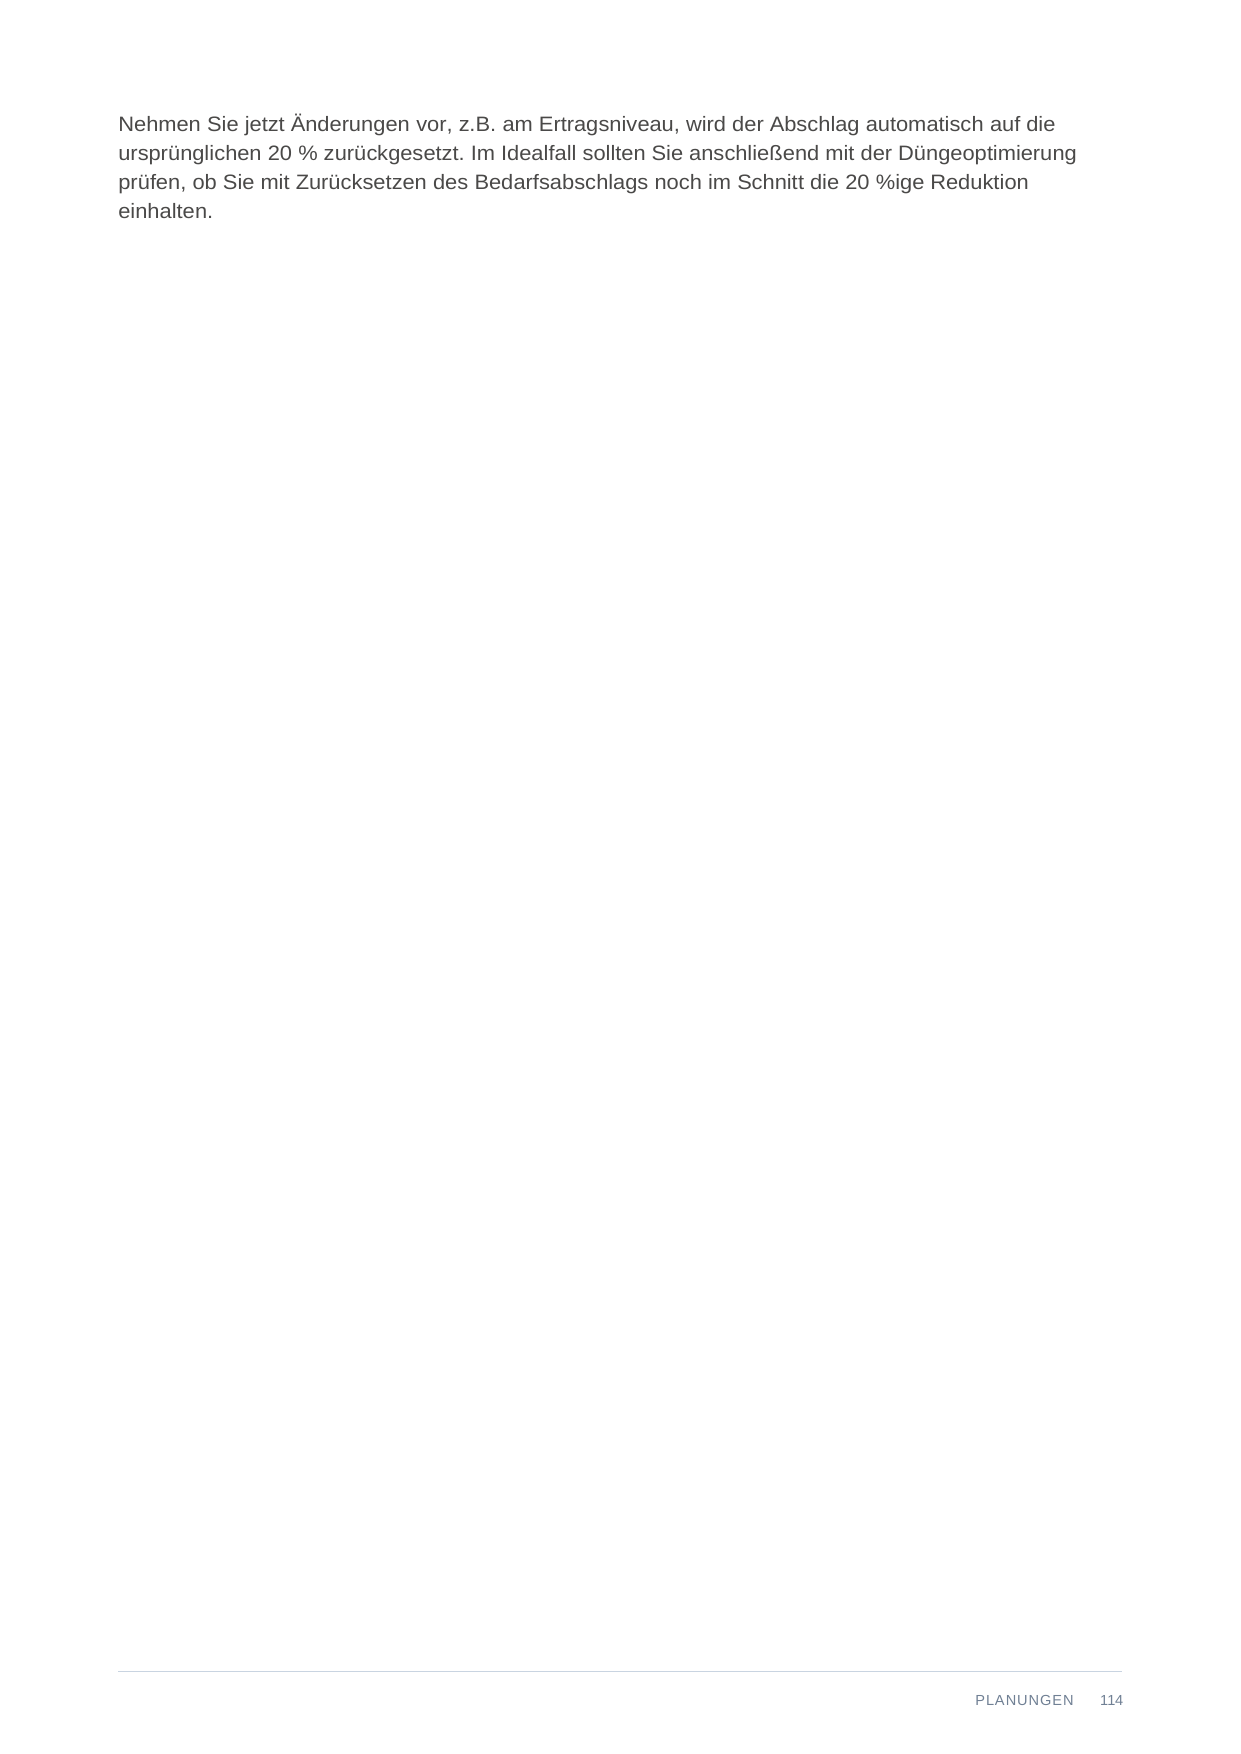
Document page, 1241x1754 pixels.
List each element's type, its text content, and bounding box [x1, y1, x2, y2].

text Nehmen Sie jetzt Änderungen vor, z.B. am Ertragsniveau, wird der Abschlag automatisch auf die ursprünglichen 20 % zurückgesetzt. Im Idealfall sollten Sie anschließend mit der Düngeoptimierung prüfen, ob Sie mit Zurücksetzen des Bedarfsabschlags noch im Schnitt die 20 %ige Reduktion einhalten. [118, 112, 1118, 223]
